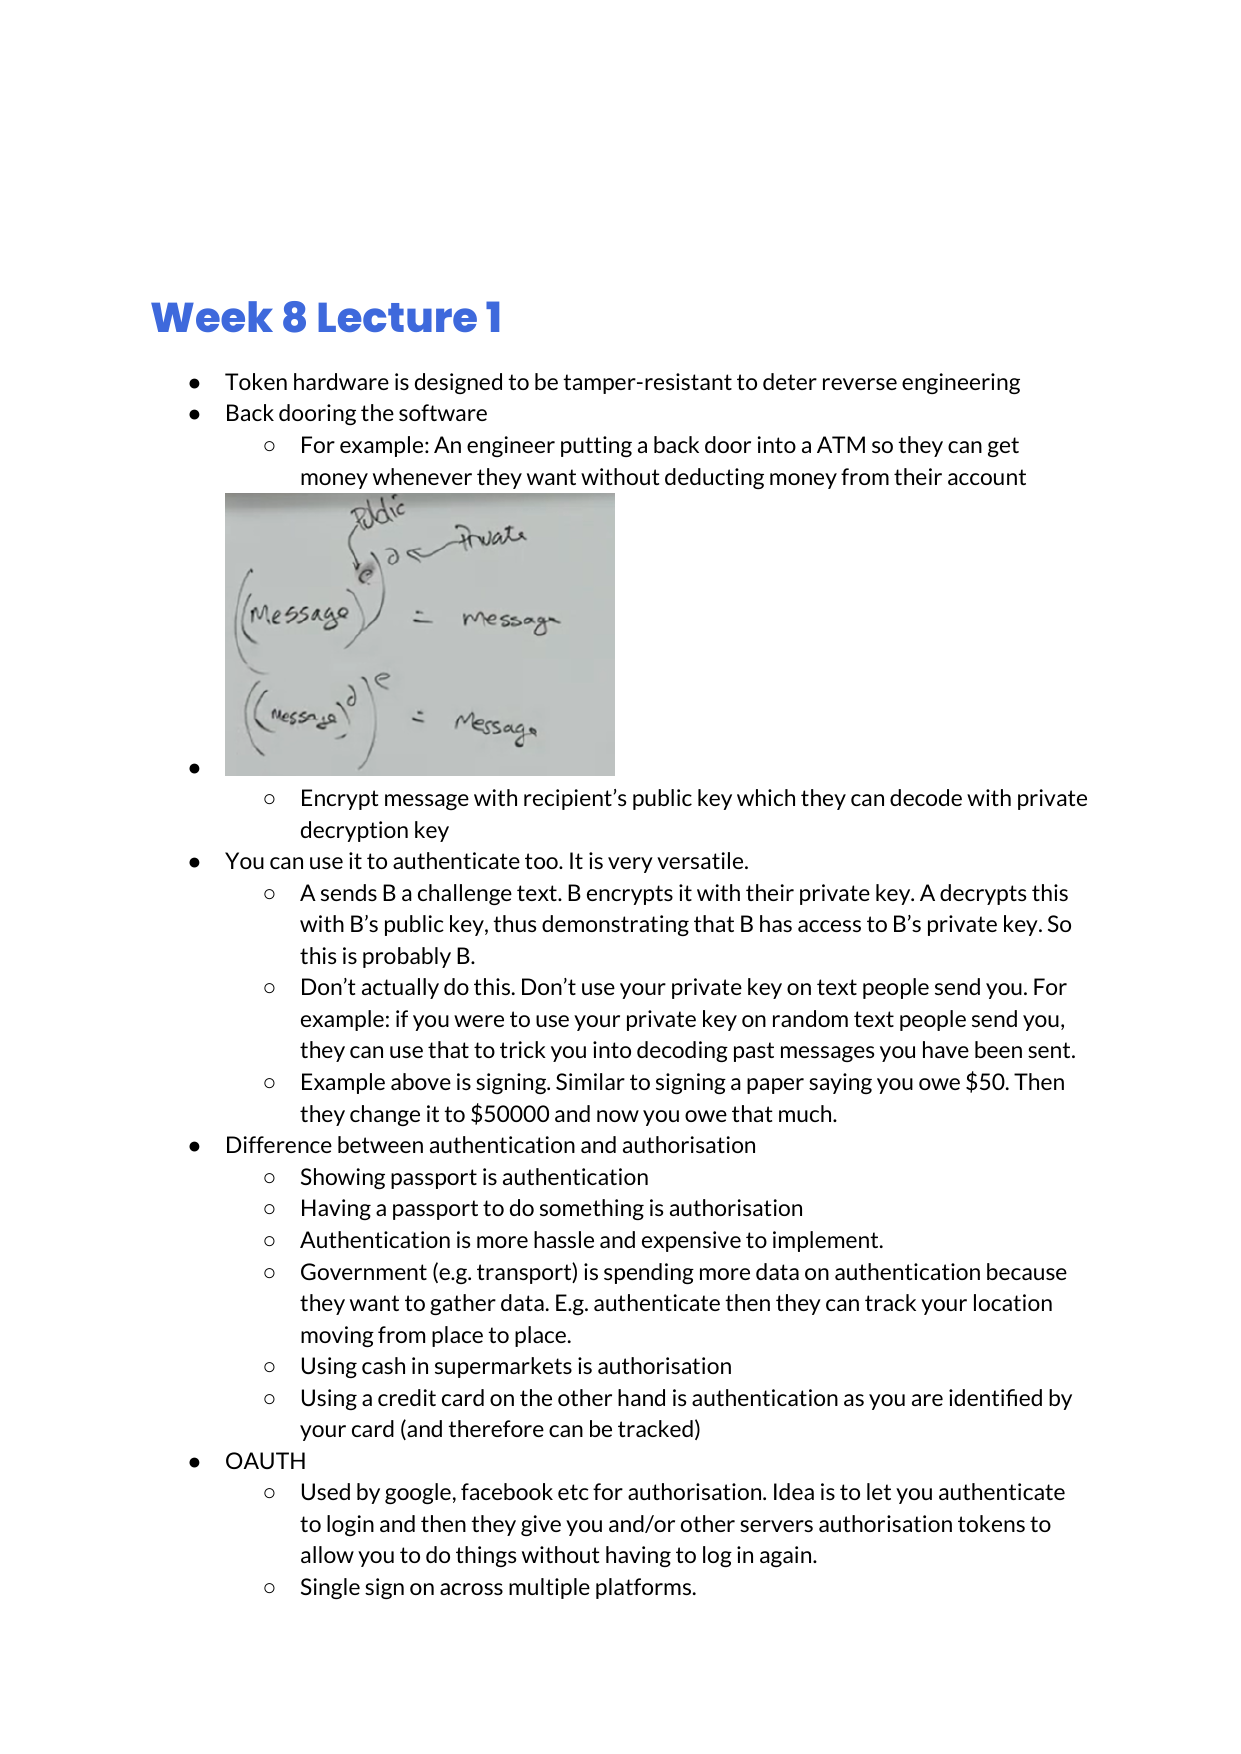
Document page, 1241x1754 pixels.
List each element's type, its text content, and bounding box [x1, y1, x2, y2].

list Government (e.g. transport) is spending more data on authentication because they want to gather data. E.g. authenticate then they can track your location moving from place to place. [262, 1257, 1090, 1348]
list Back dooring the software [187, 399, 1090, 427]
list Token hardware is designed to be tamper-resistant to deter reverse engineering [187, 368, 1090, 395]
list Authentication is more hassle and expensive to implement. [262, 1226, 1090, 1253]
subtitle Week 8 Lecture 1 [150, 284, 1090, 347]
list Single sign on across multiple platforms. [262, 1573, 1090, 1600]
list Don’t actually do this. Don’t use your private key on text people send you. For example: if you were to use your private key on random text people send you, they can use that to trick you into decoding past messages you have been sent. [262, 973, 1090, 1064]
list You can use it to authenticate too. It is very versatile. [187, 847, 1090, 874]
list Showing passport is authentication [262, 1163, 1090, 1190]
list Difference between authentication and authorisation [187, 1131, 1090, 1158]
picture [225, 493, 615, 776]
list Having a passport to do something is authorisation [262, 1194, 1090, 1222]
list OAUTH [187, 1447, 1090, 1474]
list Used by google, facebook etc for authorisation. Idea is to let you authenticate to login and then they give you and/or other servers authorisation tokens to allow you to do things without having to log in again. [262, 1478, 1090, 1569]
list Example above is signing. Similar to signing a paper saying you owe $50. Then they change it to $50000 and now you owe that much. [262, 1068, 1090, 1127]
list For example: An engineer putting a back door into a ATM so they can get money whenever they want without deducting money from their account [262, 431, 1090, 490]
list A sends B a challenge text. B encrypts it with their private key. A decrypts this with B’s public key, thus demonstrating that B has access to B’s private key. So this is probably B. [262, 878, 1090, 969]
list Using a credit card on the other hand is authentication as you are identified by your card (and therefore can be tracked) [262, 1383, 1090, 1443]
list Using cash in supermarkets is authorisation [262, 1352, 1090, 1379]
list Encrypt message with recipient’s public key which they can decode with private decryption key [262, 784, 1090, 843]
